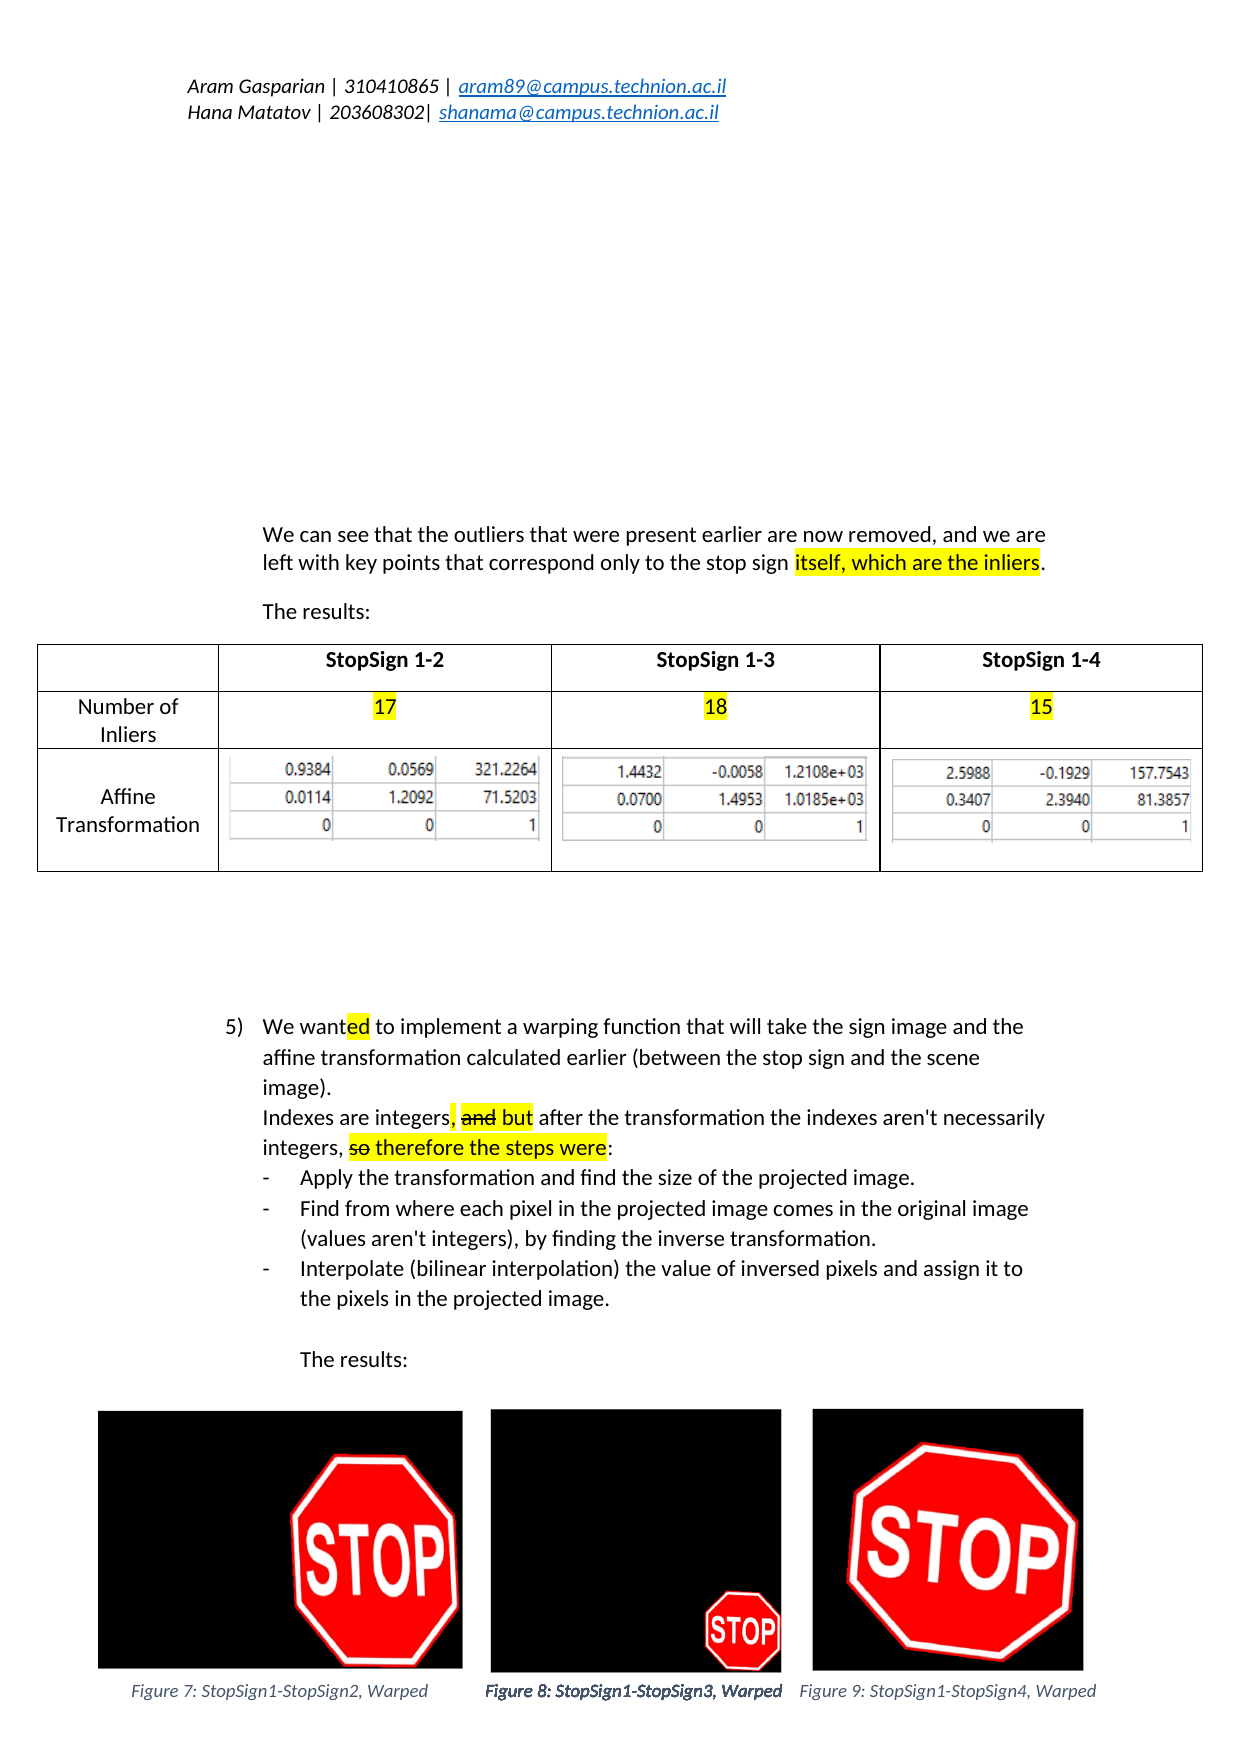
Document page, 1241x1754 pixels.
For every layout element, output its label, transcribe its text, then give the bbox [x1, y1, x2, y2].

picture [229, 756, 540, 841]
picture [97, 1410, 463, 1669]
table_cell Number of Inliers [38, 692, 218, 748]
list Apply the transformation and find the size of the projected image. [262, 1163, 1053, 1191]
picture [562, 756, 868, 841]
list Interpolate (bilinear interpolation) the value of inversed pixels and assign it to the pixels in the projected image. [262, 1254, 1053, 1312]
list The results: [300, 1345, 1053, 1373]
table_header StopSign 1-4 [881, 645, 1202, 691]
table_cell 18 [552, 692, 879, 748]
picture [812, 1408, 1084, 1671]
list We wanted to implement a warping function that will take the sign image and the affine transformation calculated earlier (between the stop sign and the scene image). Indexes are integers, and but after the transformation the indexes aren't necessarily integers, so therefore the steps were: [225, 1012, 1053, 1161]
table_cell [881, 749, 1202, 871]
table_cell [552, 749, 879, 871]
table_header StopSign 1-2 [219, 645, 551, 691]
text The results: [187, 597, 1053, 625]
table_cell Affine Transformation [38, 749, 218, 871]
text We can see that the outliers that were present earlier are now removed, and we are left with key points that correspond only to the stop sign itself, which are the inliers. [262, 520, 1053, 576]
table_header StopSign 1-3 [552, 645, 879, 691]
table_header [38, 645, 218, 691]
list Find from where each pixel in the projected image comes in the original image (values aren't integers), by finding the inverse transformation. [262, 1194, 1053, 1252]
table_cell 17 [219, 692, 551, 748]
table_cell [219, 749, 551, 871]
picture [490, 1409, 782, 1673]
picture [892, 759, 1192, 843]
table_cell 15 [881, 692, 1202, 748]
